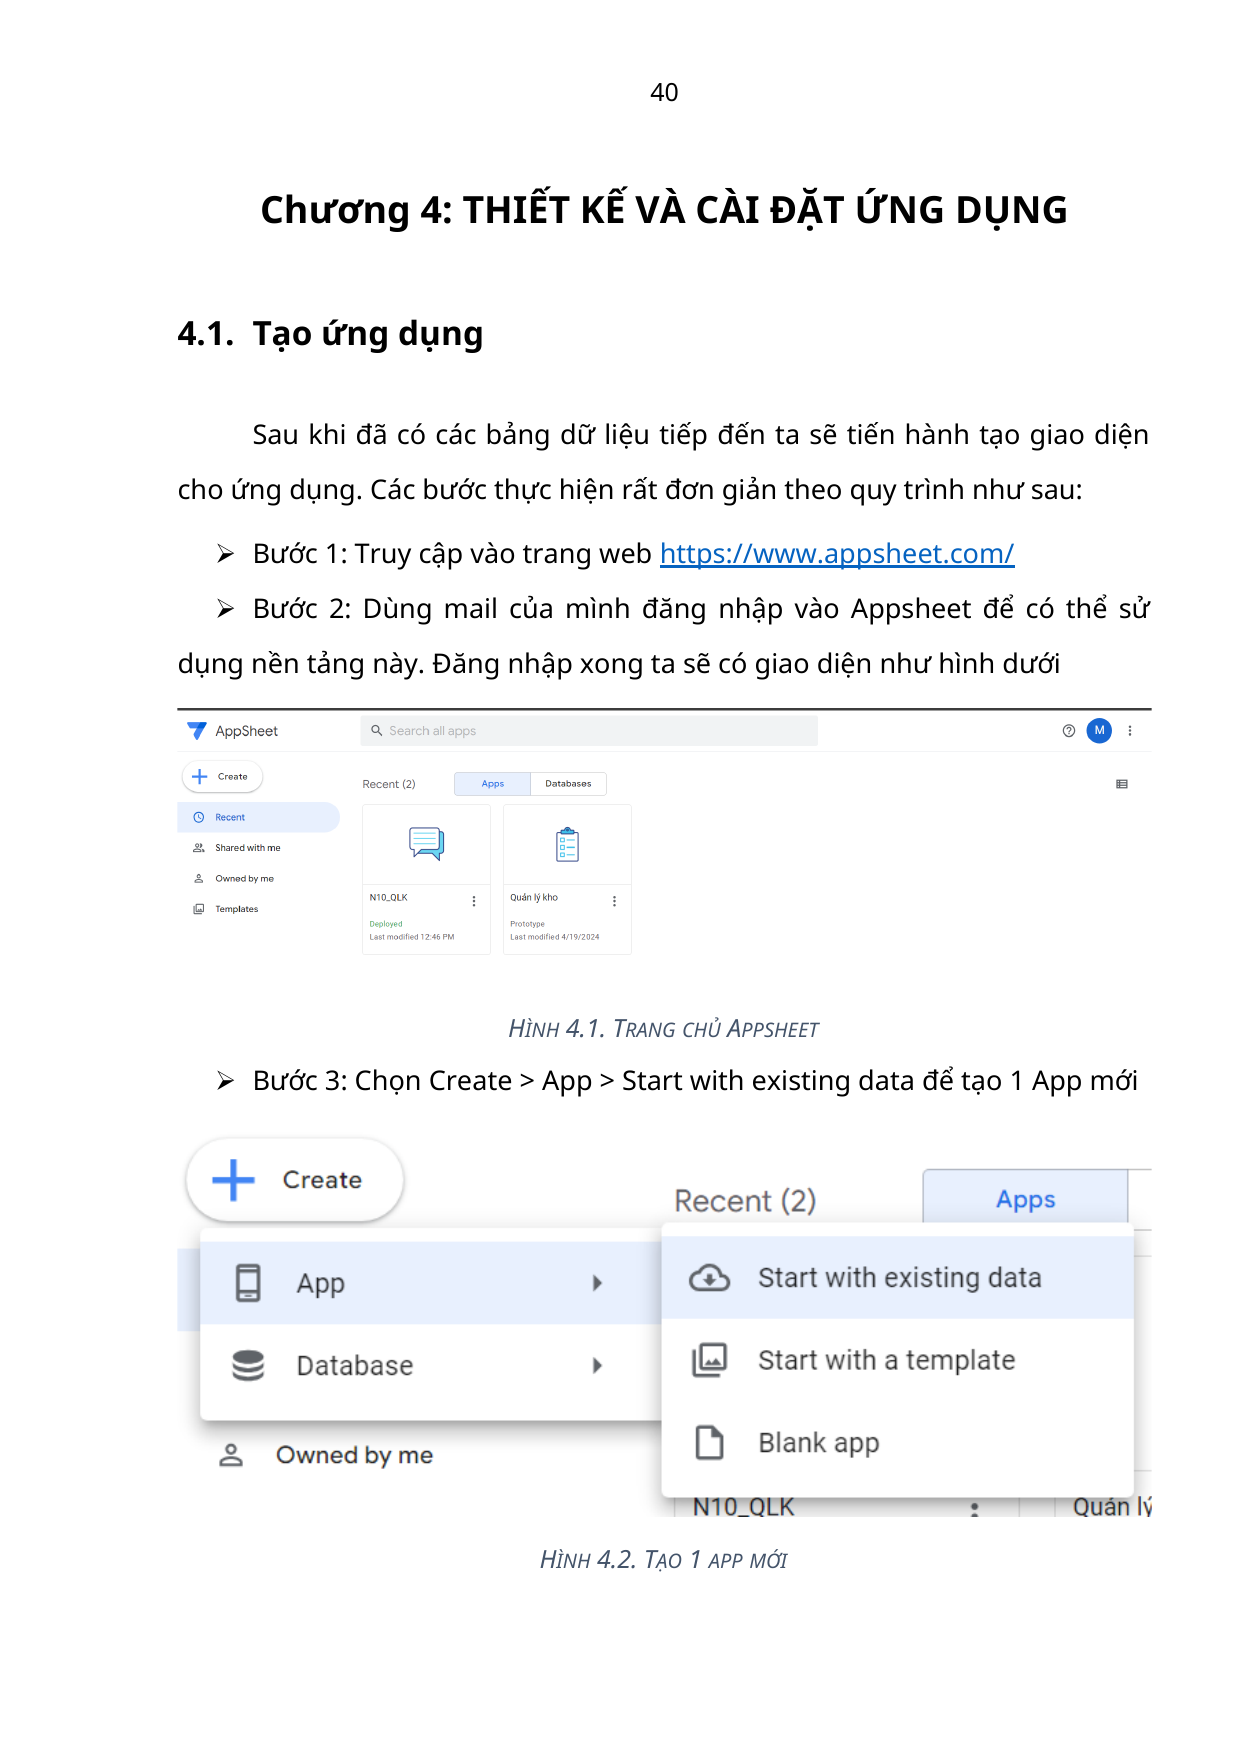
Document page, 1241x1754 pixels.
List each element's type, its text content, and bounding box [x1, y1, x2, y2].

text Sau khi đã có các bảng dữ liệu tiếp đến ta sẽ tiến hành tạo giao diện cho ứng dụng. Các bước thực hiện rất đơn giản theo quy trình như sau: [177, 415, 1152, 507]
list Bước 3: Chọn Create > App > Start with existing data để tạo 1 App mới [215, 1062, 1152, 1099]
text Hình 4.2. Tạo 1 app mới [177, 1542, 1152, 1576]
picture [177, 1125, 1152, 1517]
list Bước 1: Truy cập vào trang web https://www.appsheet.com/ [215, 534, 1152, 571]
subtitle Chương 4: THIẾT KẾ VÀ CÀI ĐẶT ỨNG DỤNG [177, 183, 1152, 234]
list Bước 2: Dùng mail của mình đăng nhập vào Appsheet để có thể sử dụng nền tảng này. Đăng nhập xong ta sẽ có giao diện như hình dưới [177, 589, 1152, 682]
text Hình 4.1. Trang chủ Appsheet [177, 1011, 1152, 1045]
subtitle Tạo ứng dụng [177, 310, 1152, 355]
picture [177, 708, 1152, 986]
